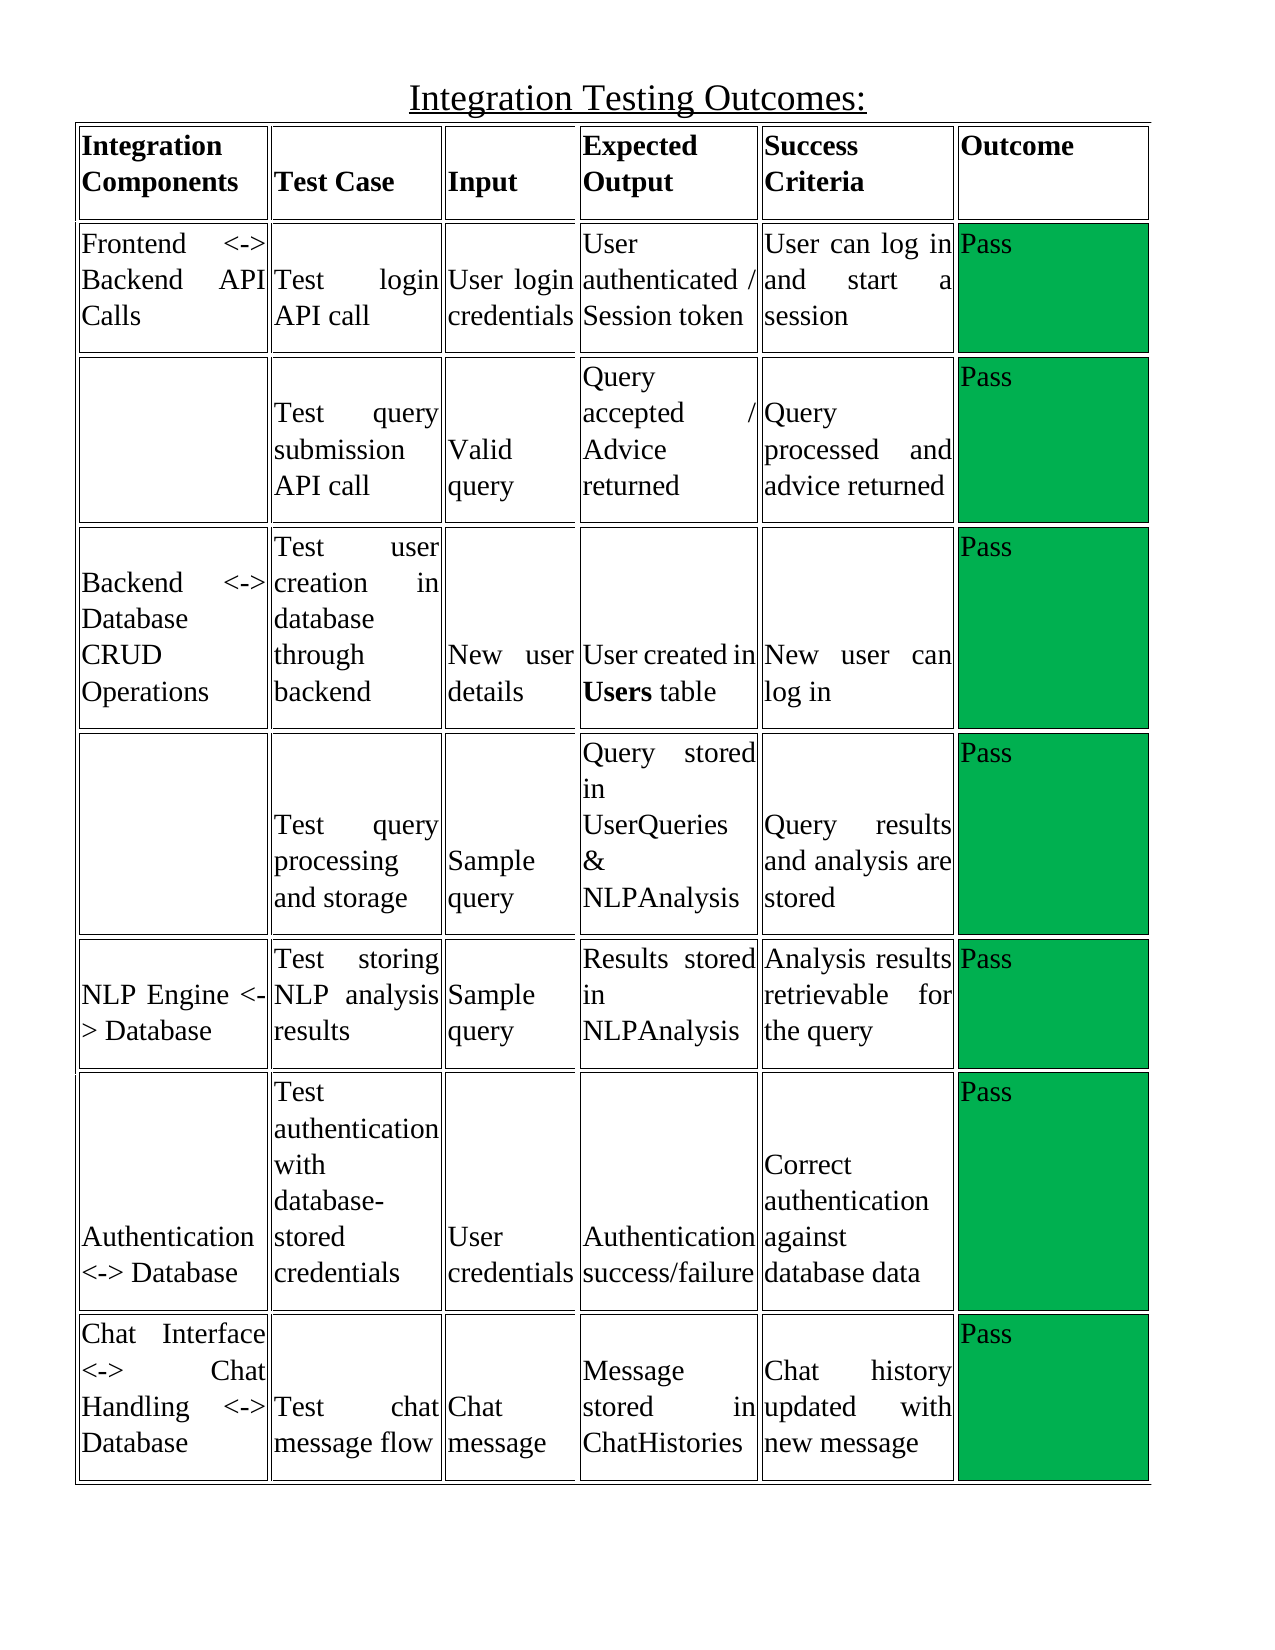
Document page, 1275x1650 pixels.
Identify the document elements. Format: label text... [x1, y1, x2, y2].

subtitle Integration Testing Outcomes: [75, 75, 1200, 118]
